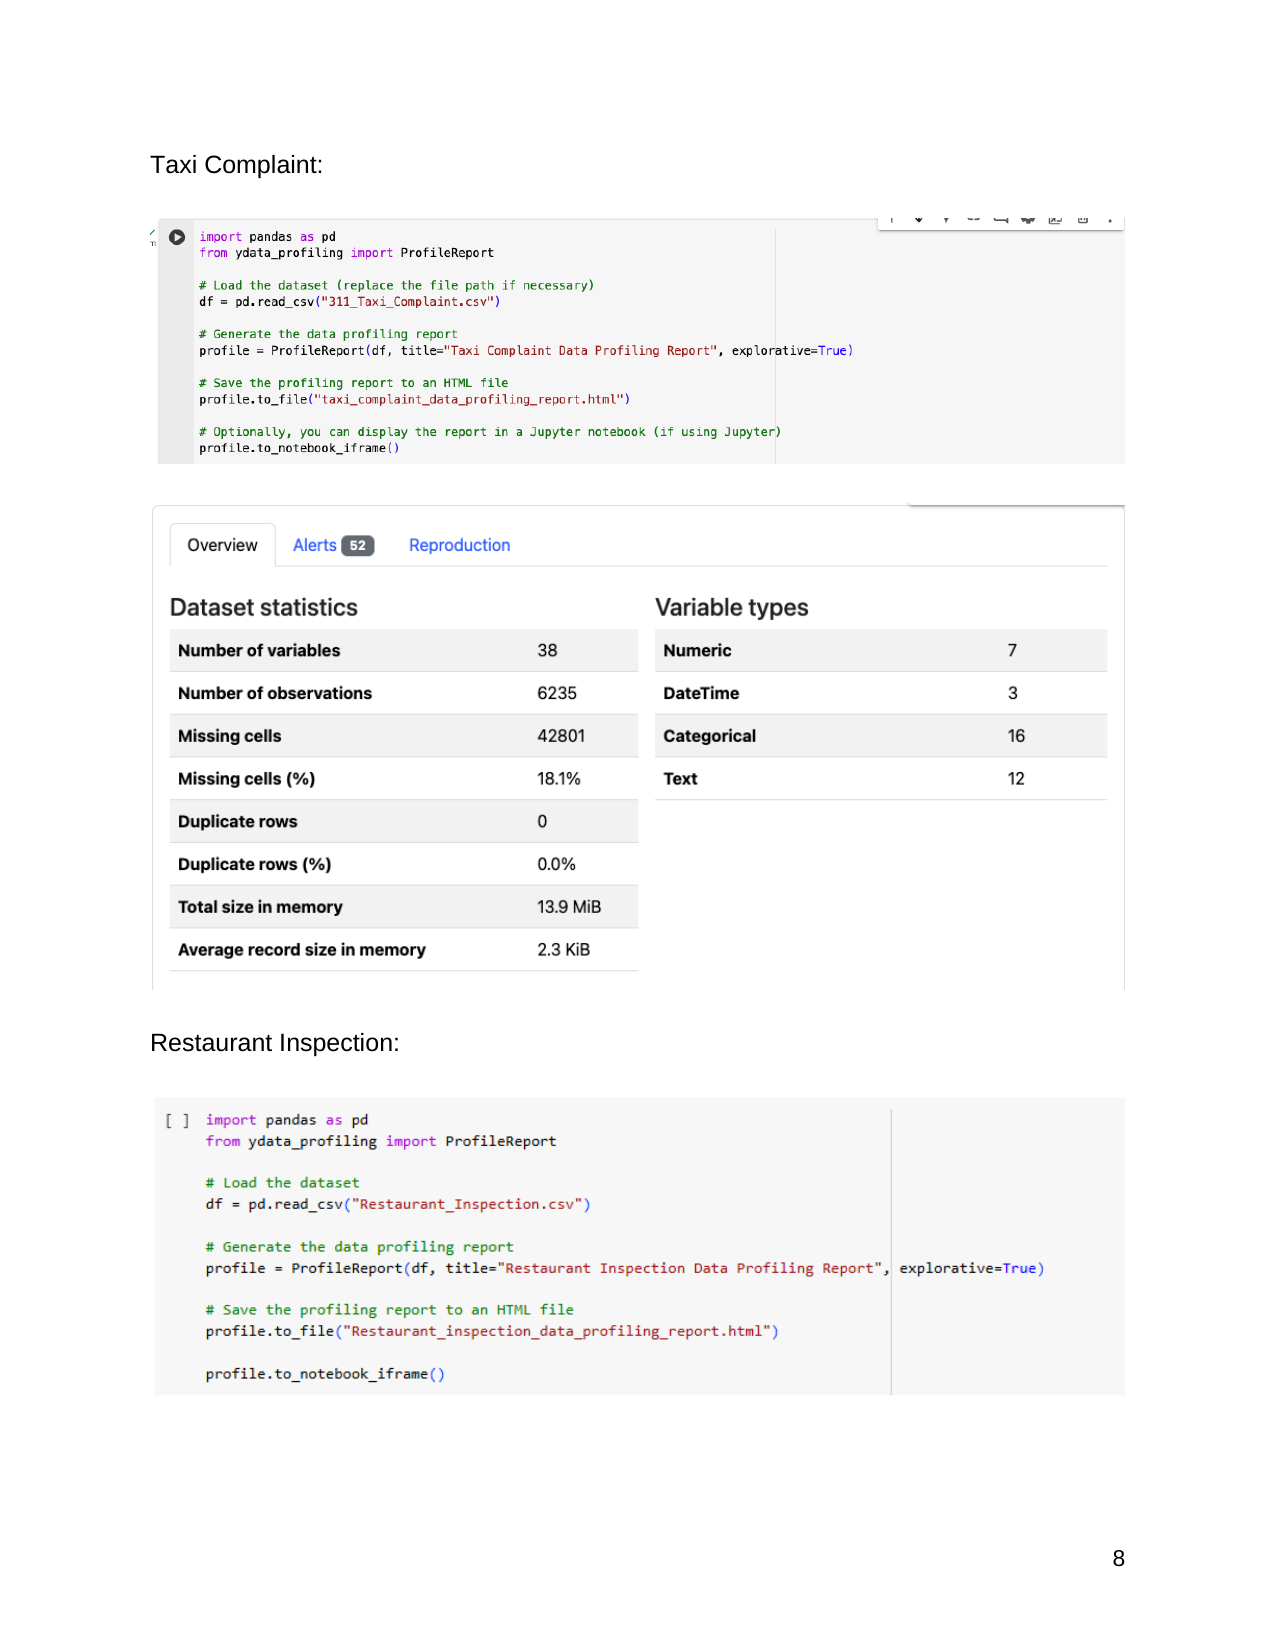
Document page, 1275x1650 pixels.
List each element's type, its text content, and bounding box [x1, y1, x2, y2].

picture [150, 1095, 1125, 1403]
picture [150, 502, 1125, 990]
text Taxi Complaint: [150, 150, 1125, 179]
text Restaurant Inspection: [150, 1028, 1125, 1056]
picture [150, 218, 1125, 464]
